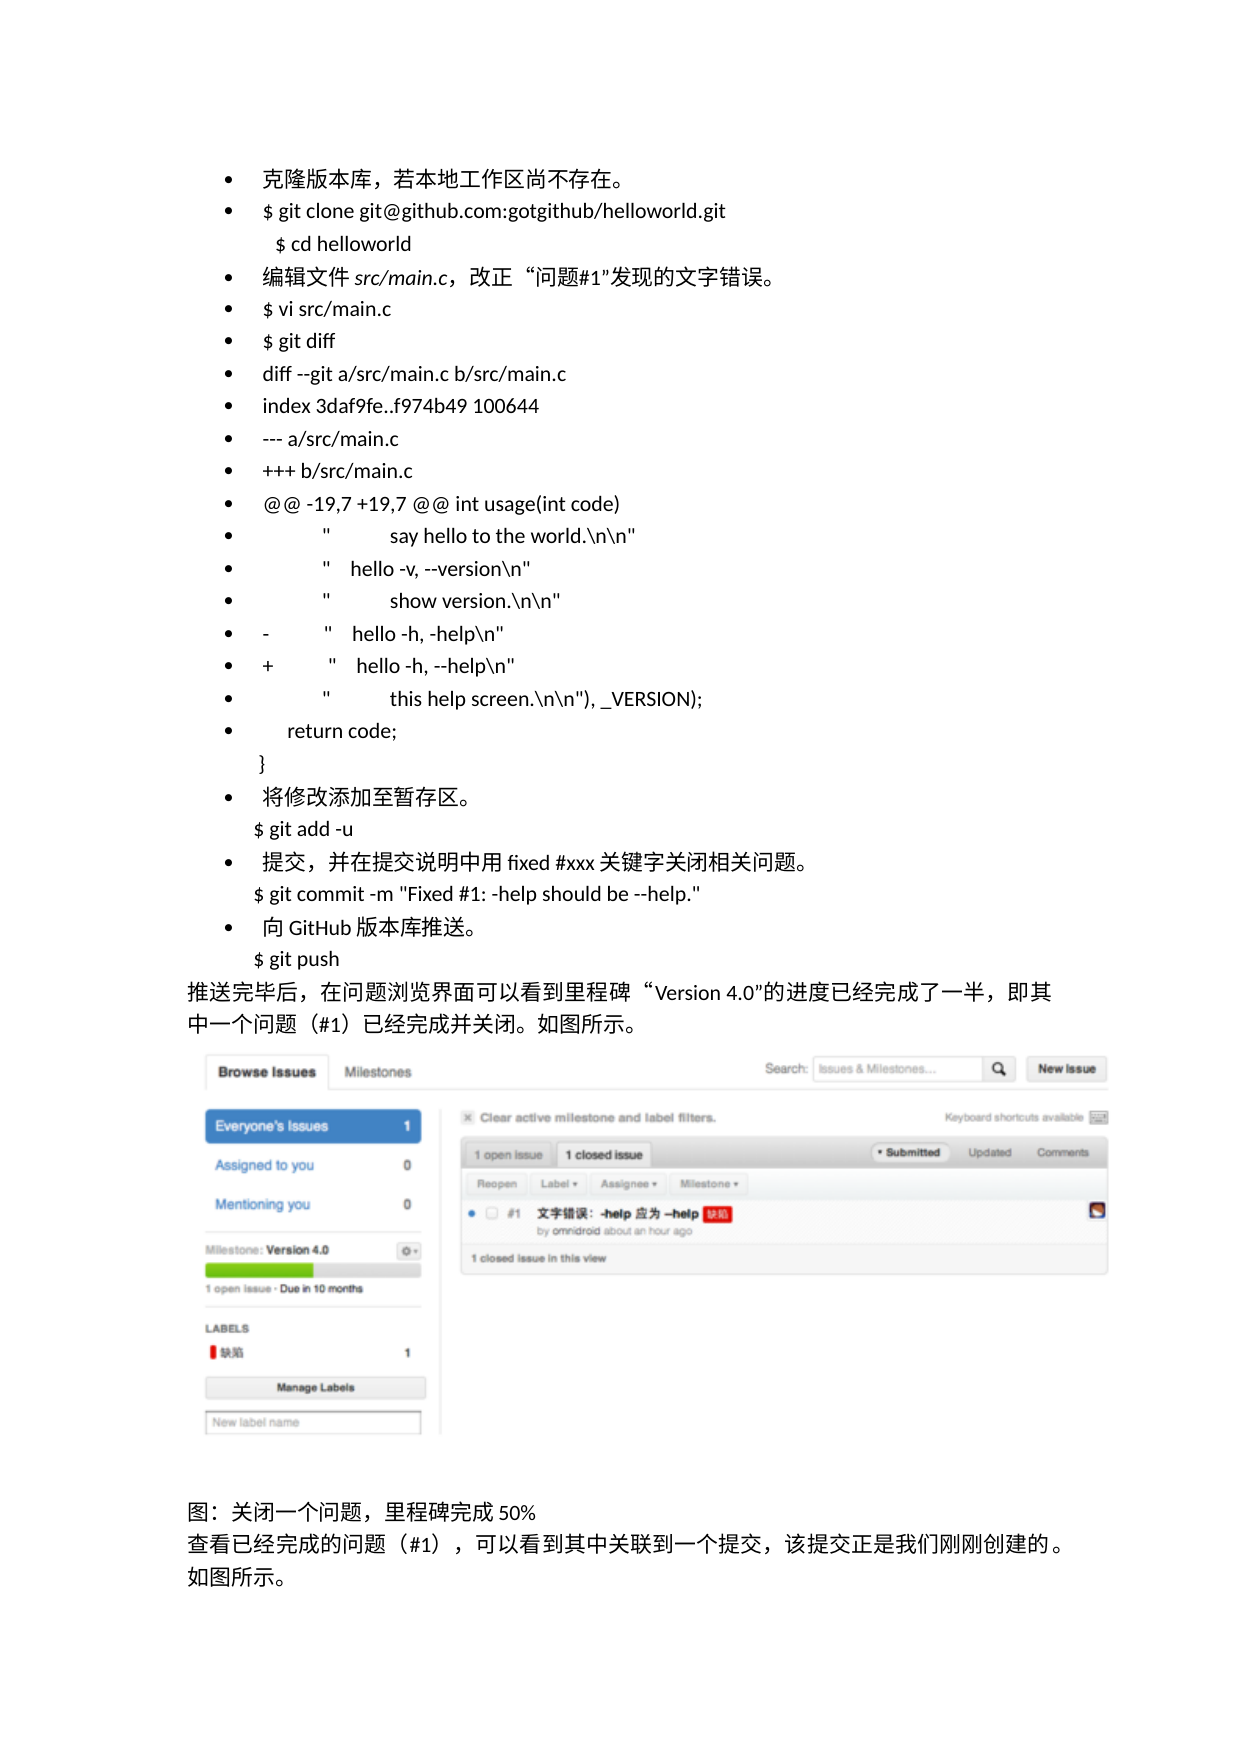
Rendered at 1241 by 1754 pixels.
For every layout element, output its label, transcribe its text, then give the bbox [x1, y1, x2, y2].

list 克隆版本库，若本地工作区尚不存在。 [225, 162, 1053, 194]
list " hello -v, --version\n" [225, 552, 1053, 584]
text $ git commit -m "Fixed #1: -help should be --help." [187, 877, 1053, 909]
list $ git diff [225, 324, 1053, 357]
text $ git add -u [187, 812, 1053, 844]
list " this help screen.\n\n"), _VERSION); [225, 682, 1053, 714]
text 图：关闭一个问题，里程碑完成50% [187, 1494, 1053, 1527]
list 将修改添加至暂存区。 [225, 779, 1053, 812]
list - " hello -h, -help\n" [225, 617, 1053, 649]
list diff --git a/src/main.c b/src/main.c [225, 357, 1053, 389]
text $ cd helloworld [187, 227, 1053, 259]
list + " hello -h, --help\n" [225, 649, 1053, 682]
list +++ b/src/main.c [225, 454, 1053, 487]
list 向GitHub版本库推送。 [225, 909, 1053, 942]
text 查看已经完成的问题（#1），可以看到其中关联到一个提交，该提交正是我们刚刚创建的。如图所示。 [187, 1527, 1053, 1592]
list $ git clone git@github.com:gotgithub/helloworld.git [225, 194, 1053, 227]
text $ git push [187, 942, 1053, 974]
picture [187, 1039, 1125, 1466]
list @@ -19,7 +19,7 @@ int usage(int code) [225, 487, 1053, 519]
list " show version.\n\n" [225, 584, 1053, 617]
list $ vi src/main.c [225, 292, 1053, 324]
list 编辑文件src/main.c，改正“问题#1”发现的文字错误。 [225, 259, 1053, 292]
list " say hello to the world.\n\n" [225, 519, 1053, 552]
list 提交，并在提交说明中用fixed #xxx关键字关闭相关问题。 [225, 844, 1053, 877]
list return code; [225, 714, 1053, 747]
list index 3daf9fe..f974b49 100644 [225, 389, 1053, 422]
list --- a/src/main.c [225, 422, 1053, 454]
text 推送完毕后，在问题浏览界面可以看到里程碑“Version 4.0”的进度已经完成了一半，即其中一个问题（#1）已经完成并关闭。如图所示。 [187, 974, 1053, 1039]
text } [187, 747, 1053, 779]
